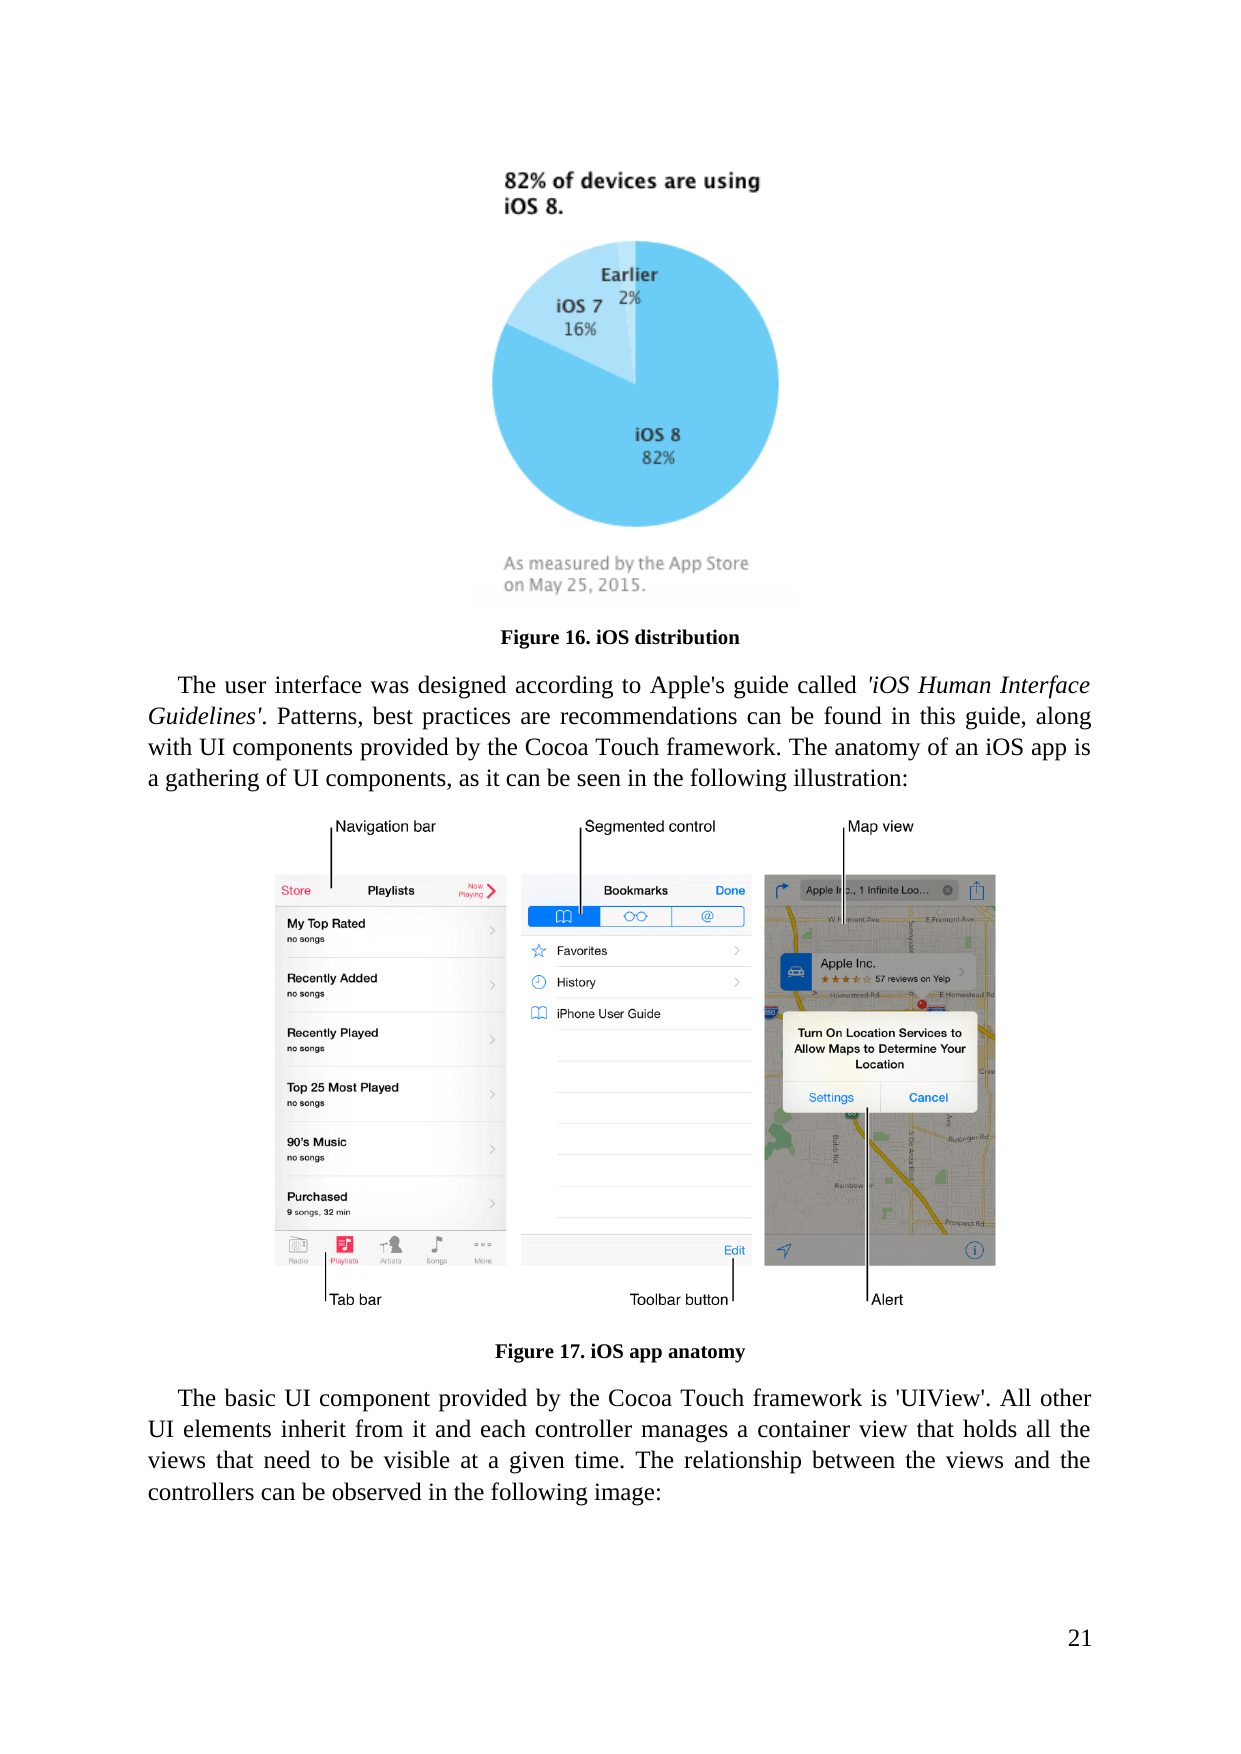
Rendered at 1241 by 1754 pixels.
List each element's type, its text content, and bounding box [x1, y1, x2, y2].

text Figure 17. iOS app anatomy [148, 1339, 1093, 1363]
picture [471, 147, 798, 607]
text Figure 16. iOS distribution [148, 625, 1093, 649]
text The basic UI component provided by the Cocoa Touch framework is 'UIView'. All other UI elements inherit from it and each controller manages a container view that holds all the views that need to be visible at a given time. The relationship between the views and the controllers can be observed in the following image: [148, 1383, 1093, 1505]
text The user interface was designed according to Apple's guide called 'iOS Human Interface Guidelines'. Patterns, best practices are recommendations can be found in this guide, along with UI components provided by the Cocoa Touch framework. The anatomy of an iOS app is a gathering of UI components, as it can be seen in the following illustration: [148, 670, 1093, 792]
picture [267, 811, 1003, 1320]
